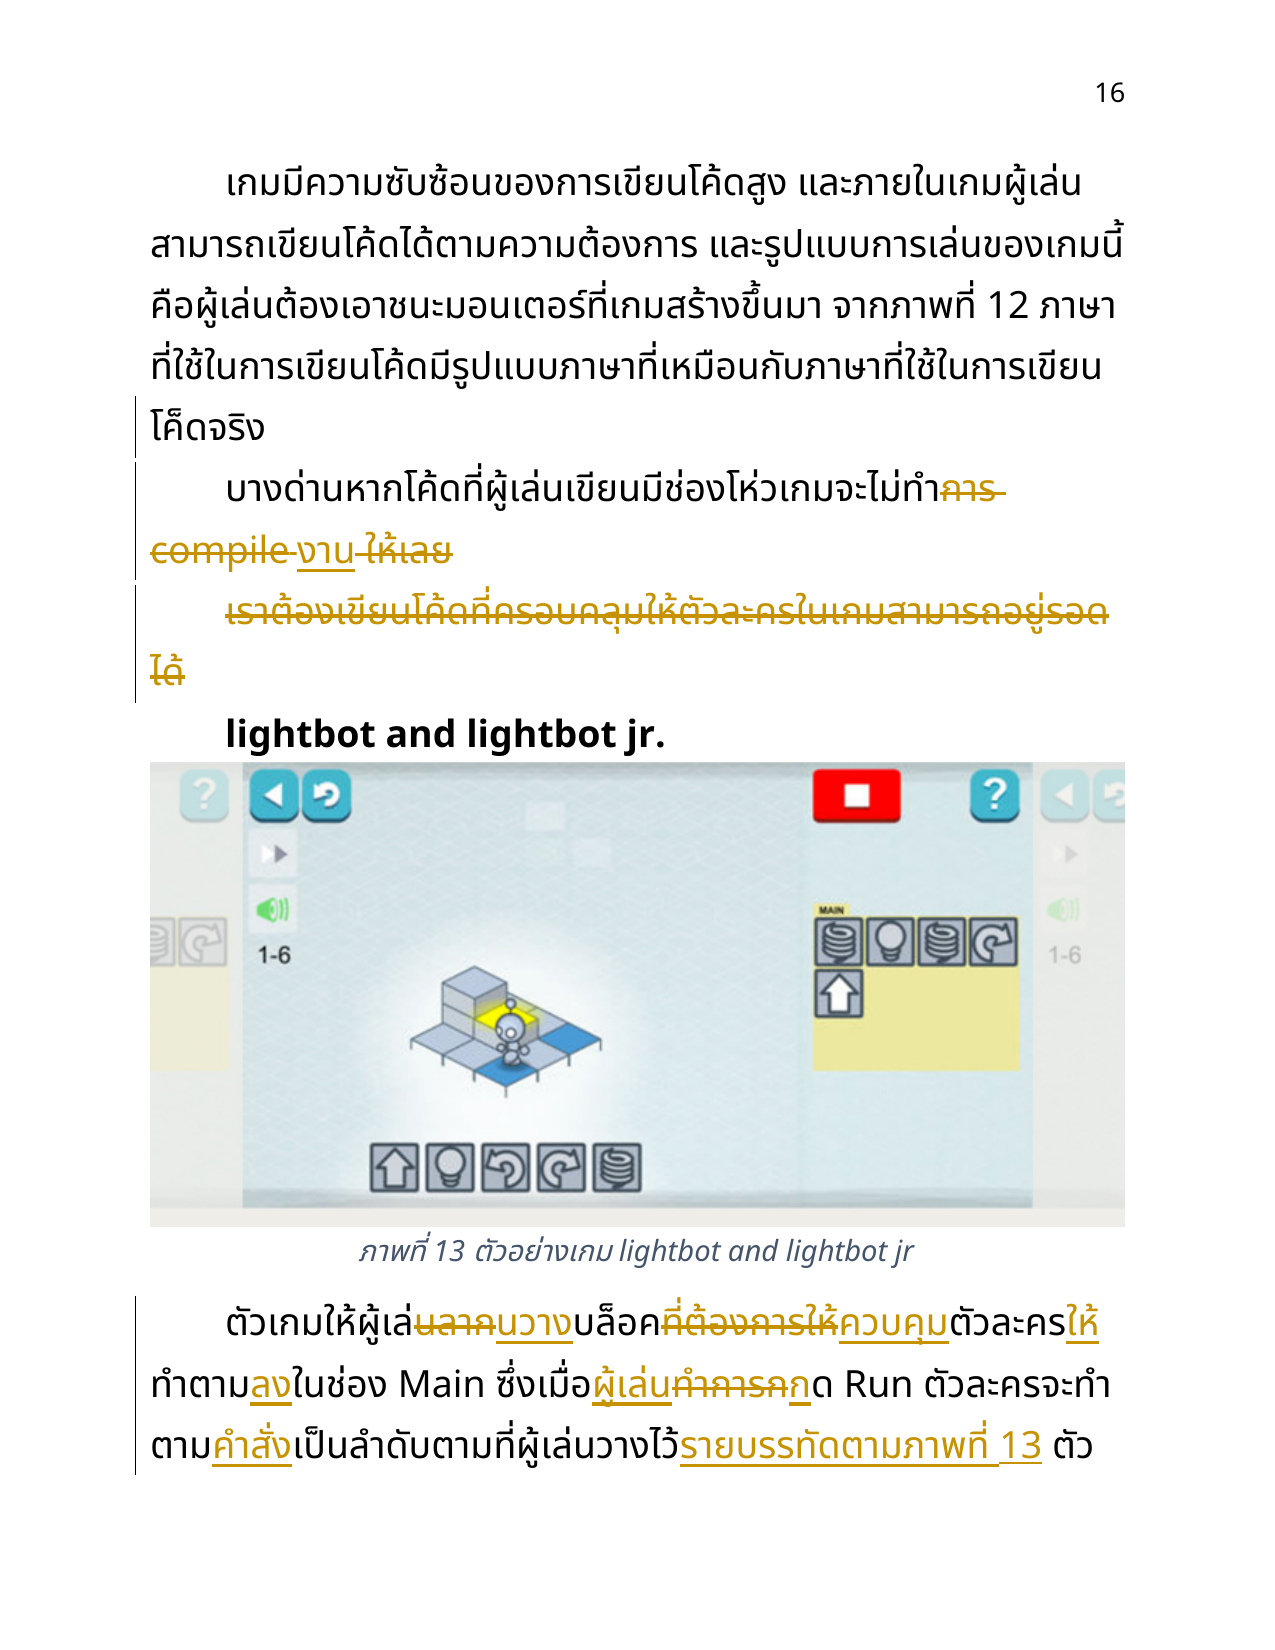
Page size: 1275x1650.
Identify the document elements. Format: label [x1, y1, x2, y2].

picture [150, 762, 1125, 1227]
